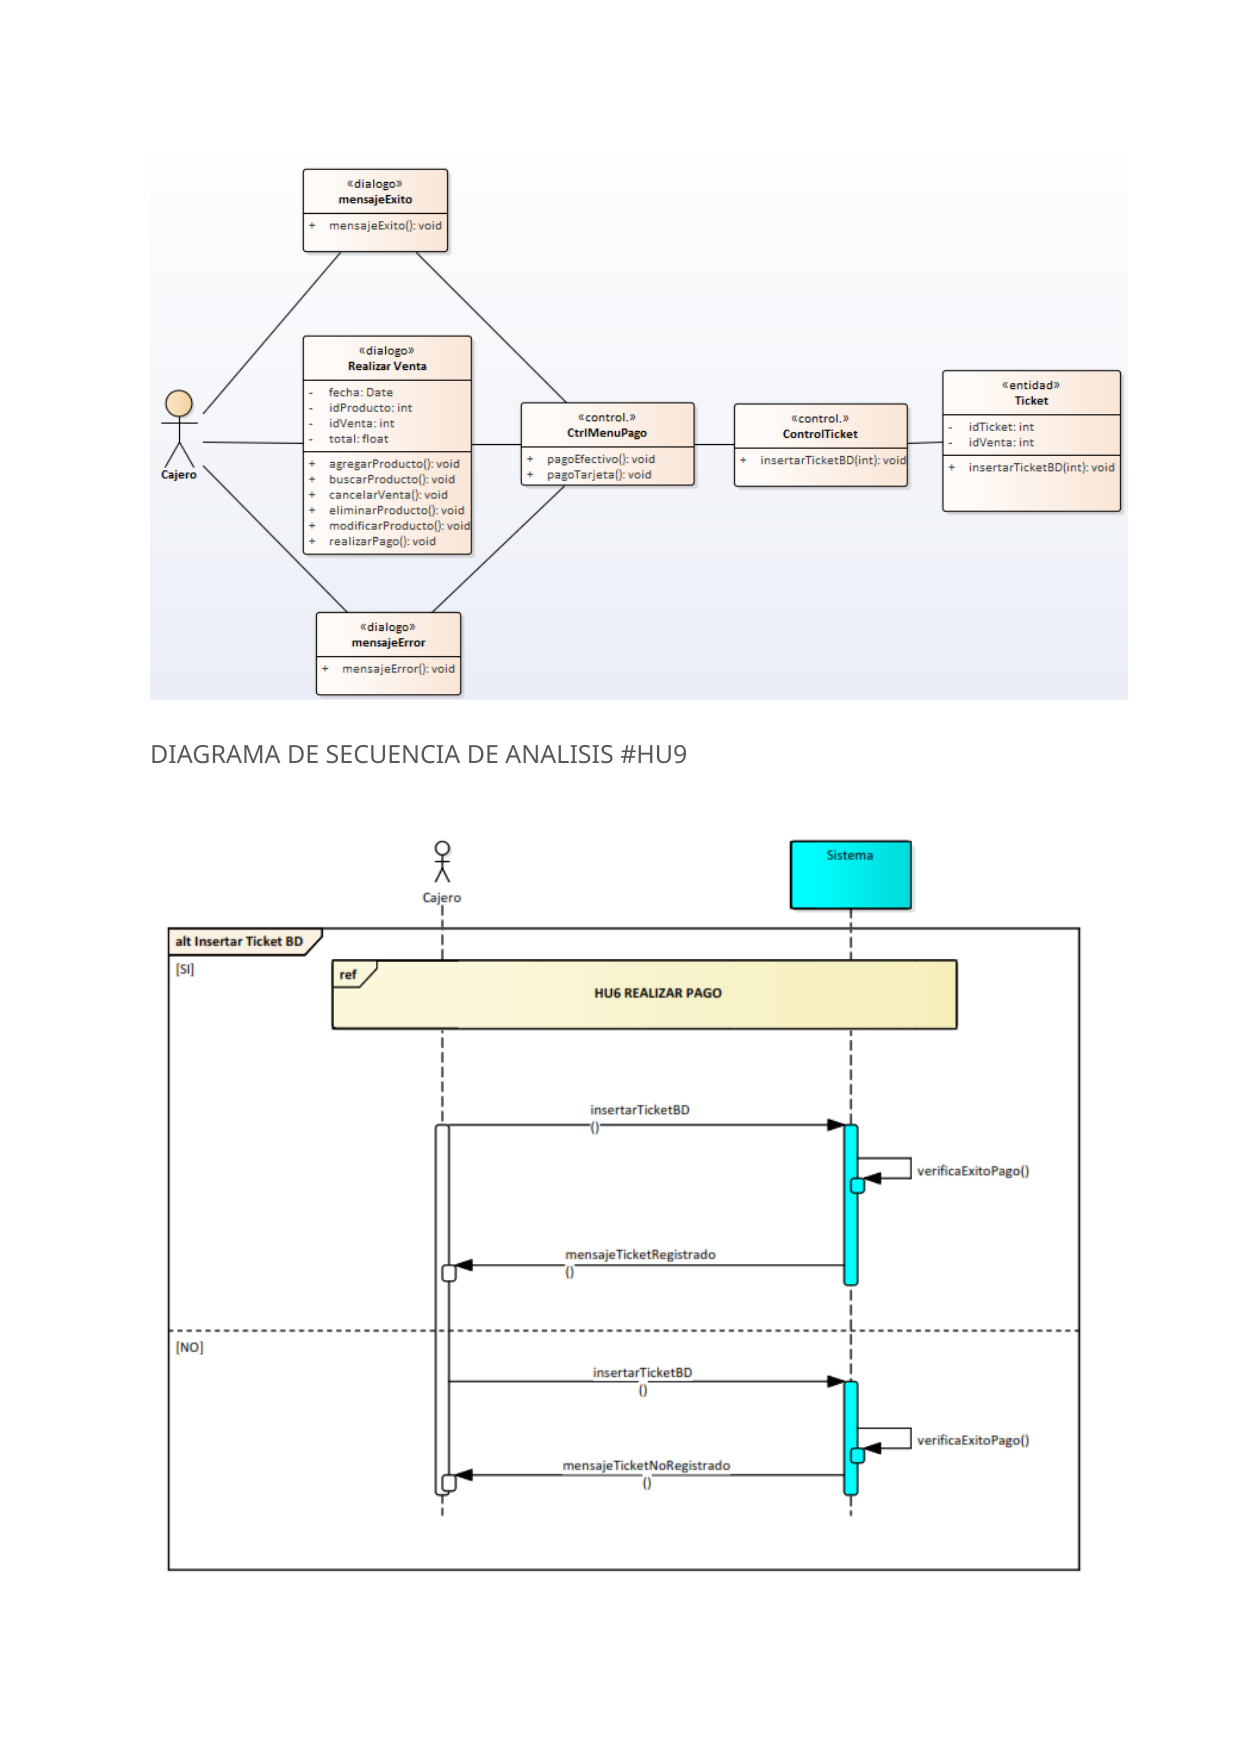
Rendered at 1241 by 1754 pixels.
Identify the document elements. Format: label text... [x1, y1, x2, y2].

text DIAGRAMA DE SECUENCIA DE ANALISIS #HU9 [150, 737, 1015, 771]
picture [150, 808, 1116, 1591]
picture [150, 150, 1129, 700]
